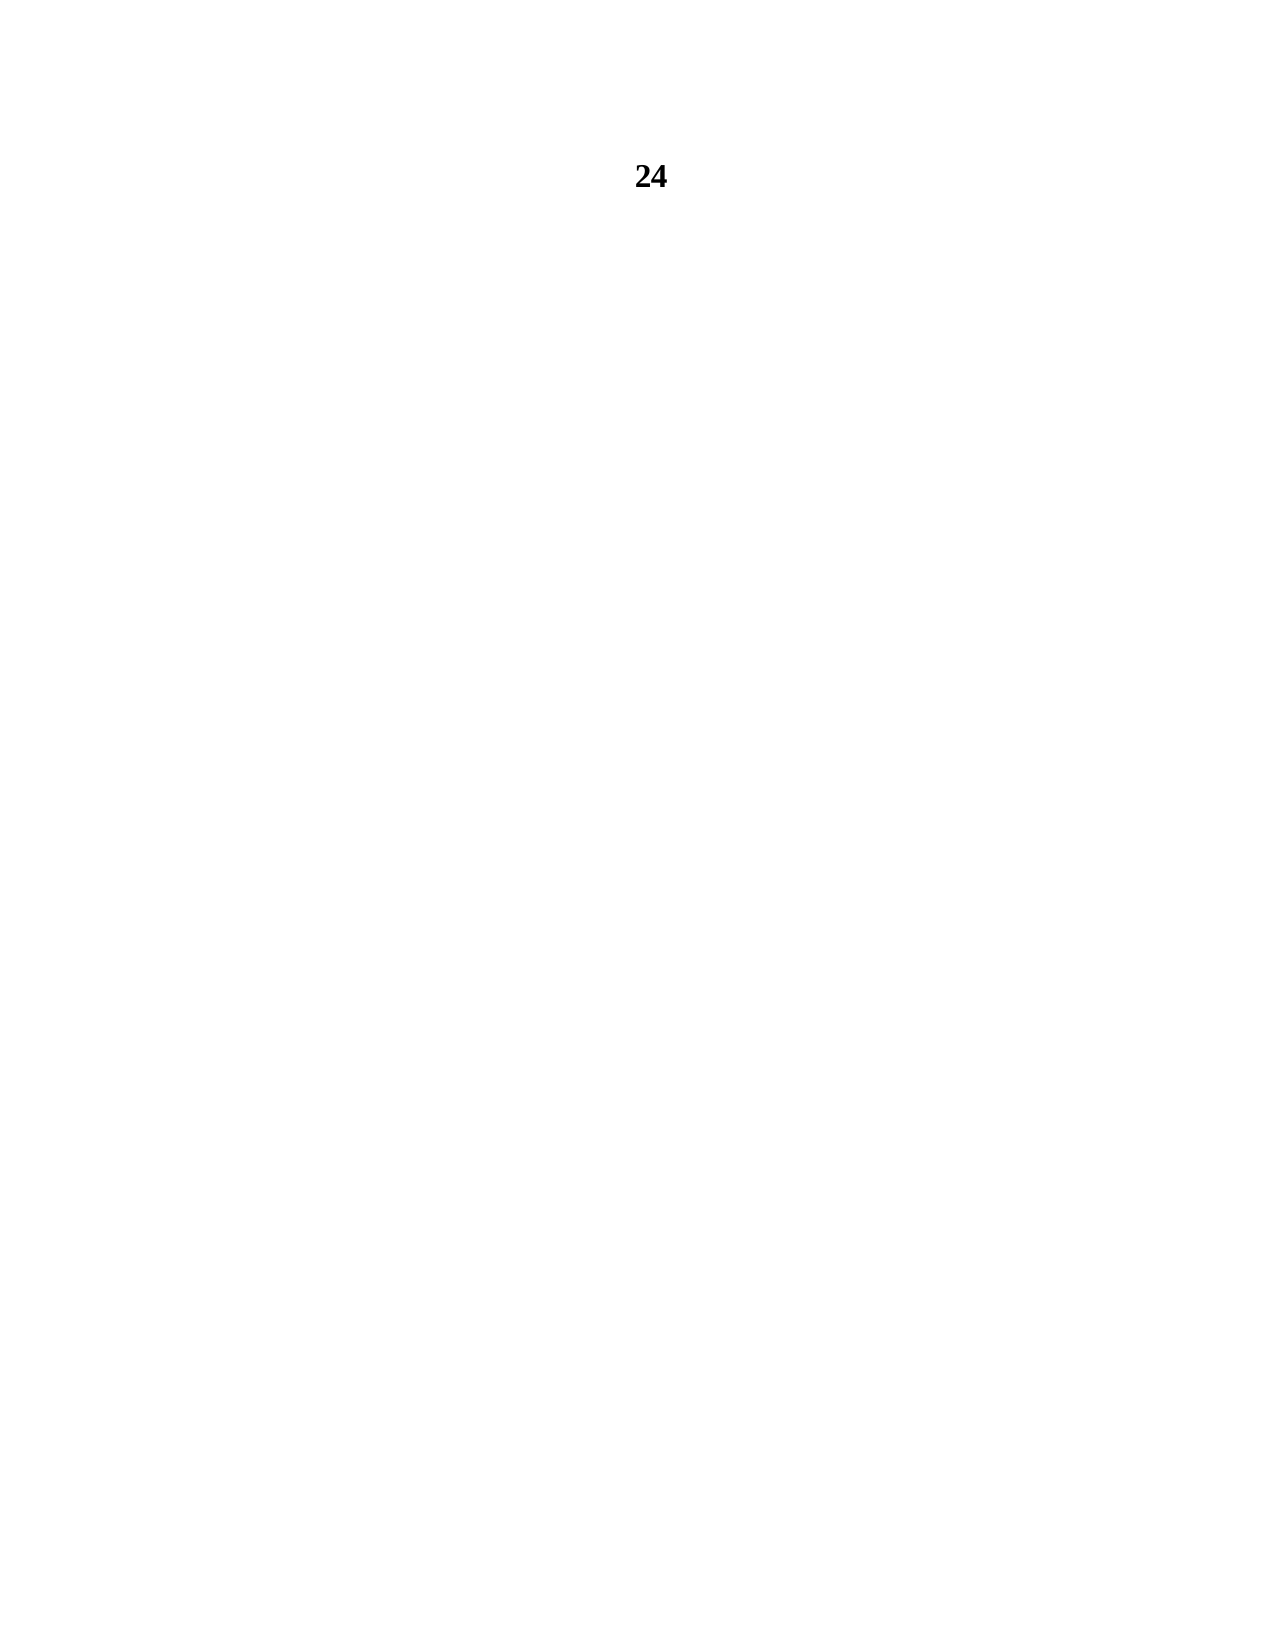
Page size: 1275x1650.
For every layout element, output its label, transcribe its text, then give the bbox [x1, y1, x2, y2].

subtitle 24 [112, 156, 1190, 195]
